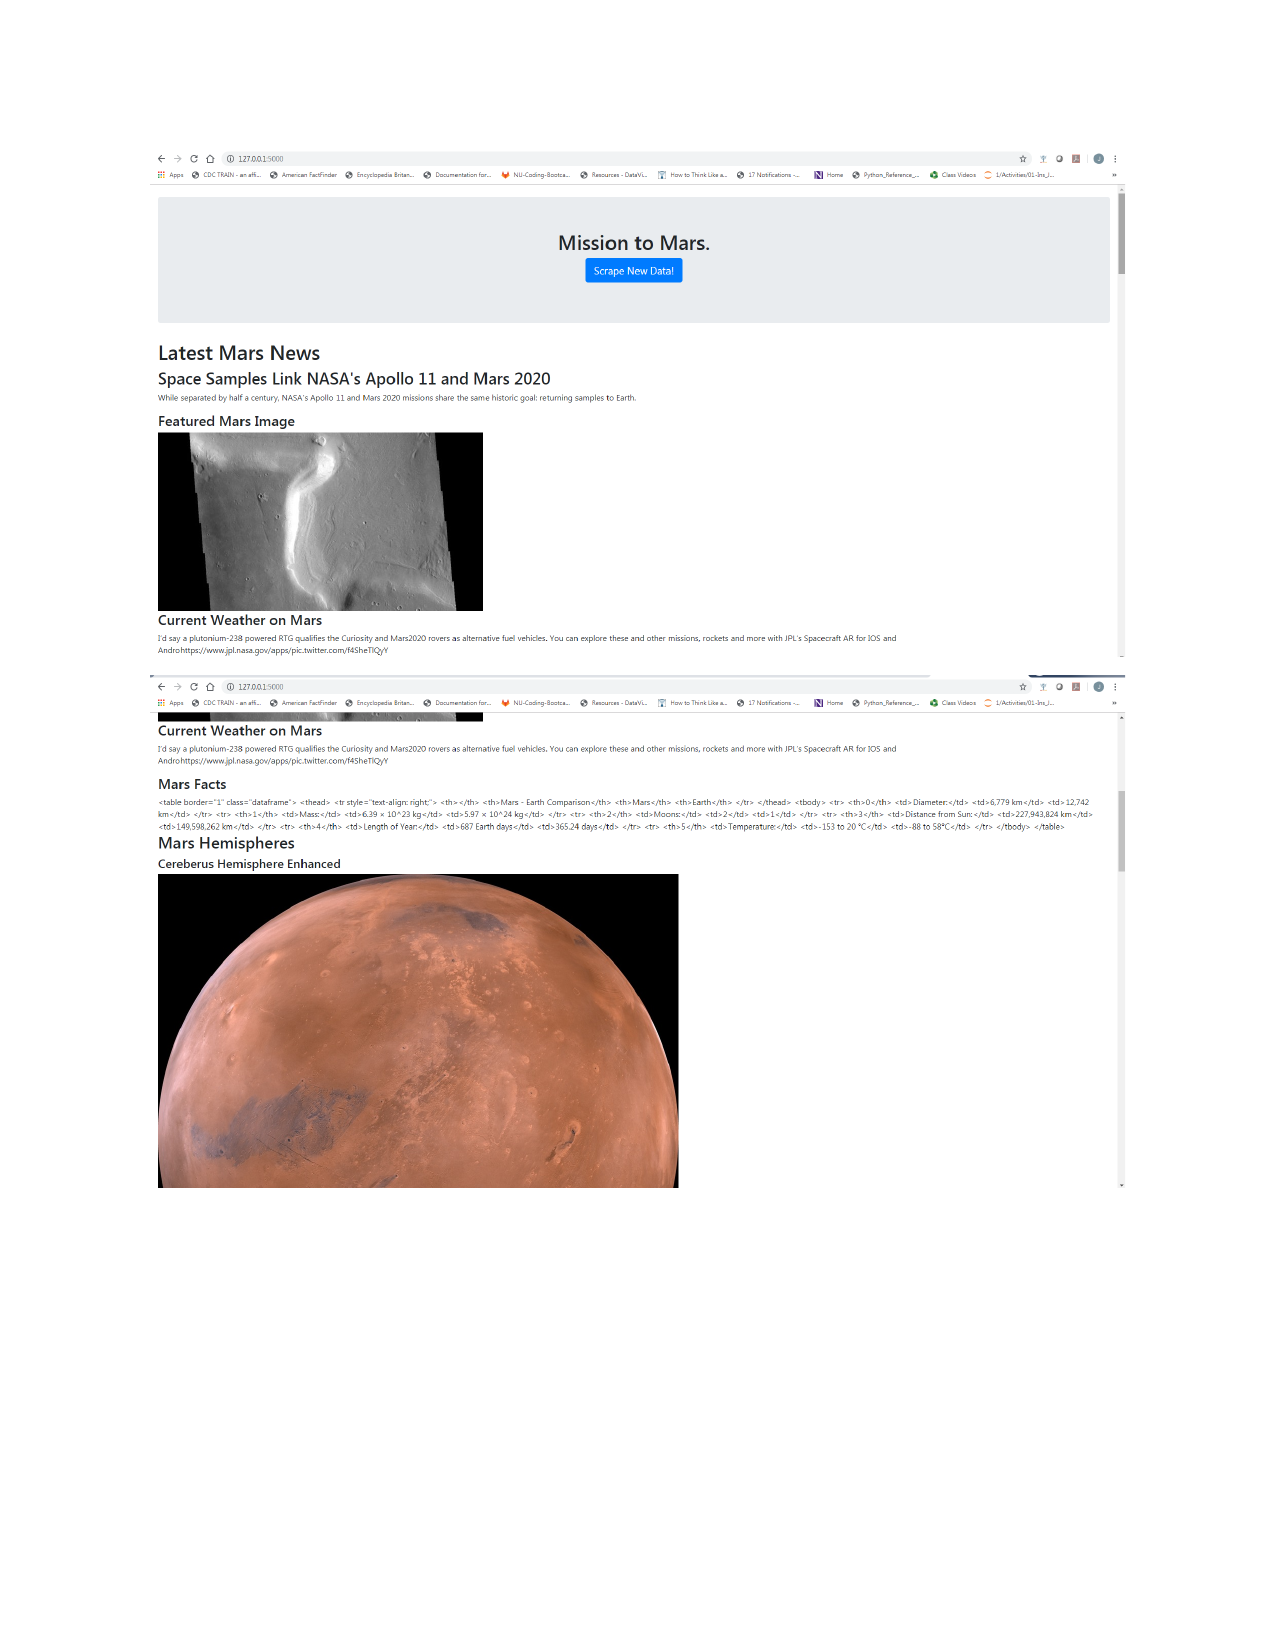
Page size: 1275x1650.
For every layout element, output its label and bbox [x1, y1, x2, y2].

picture [150, 150, 1125, 657]
picture [150, 675, 1125, 1188]
